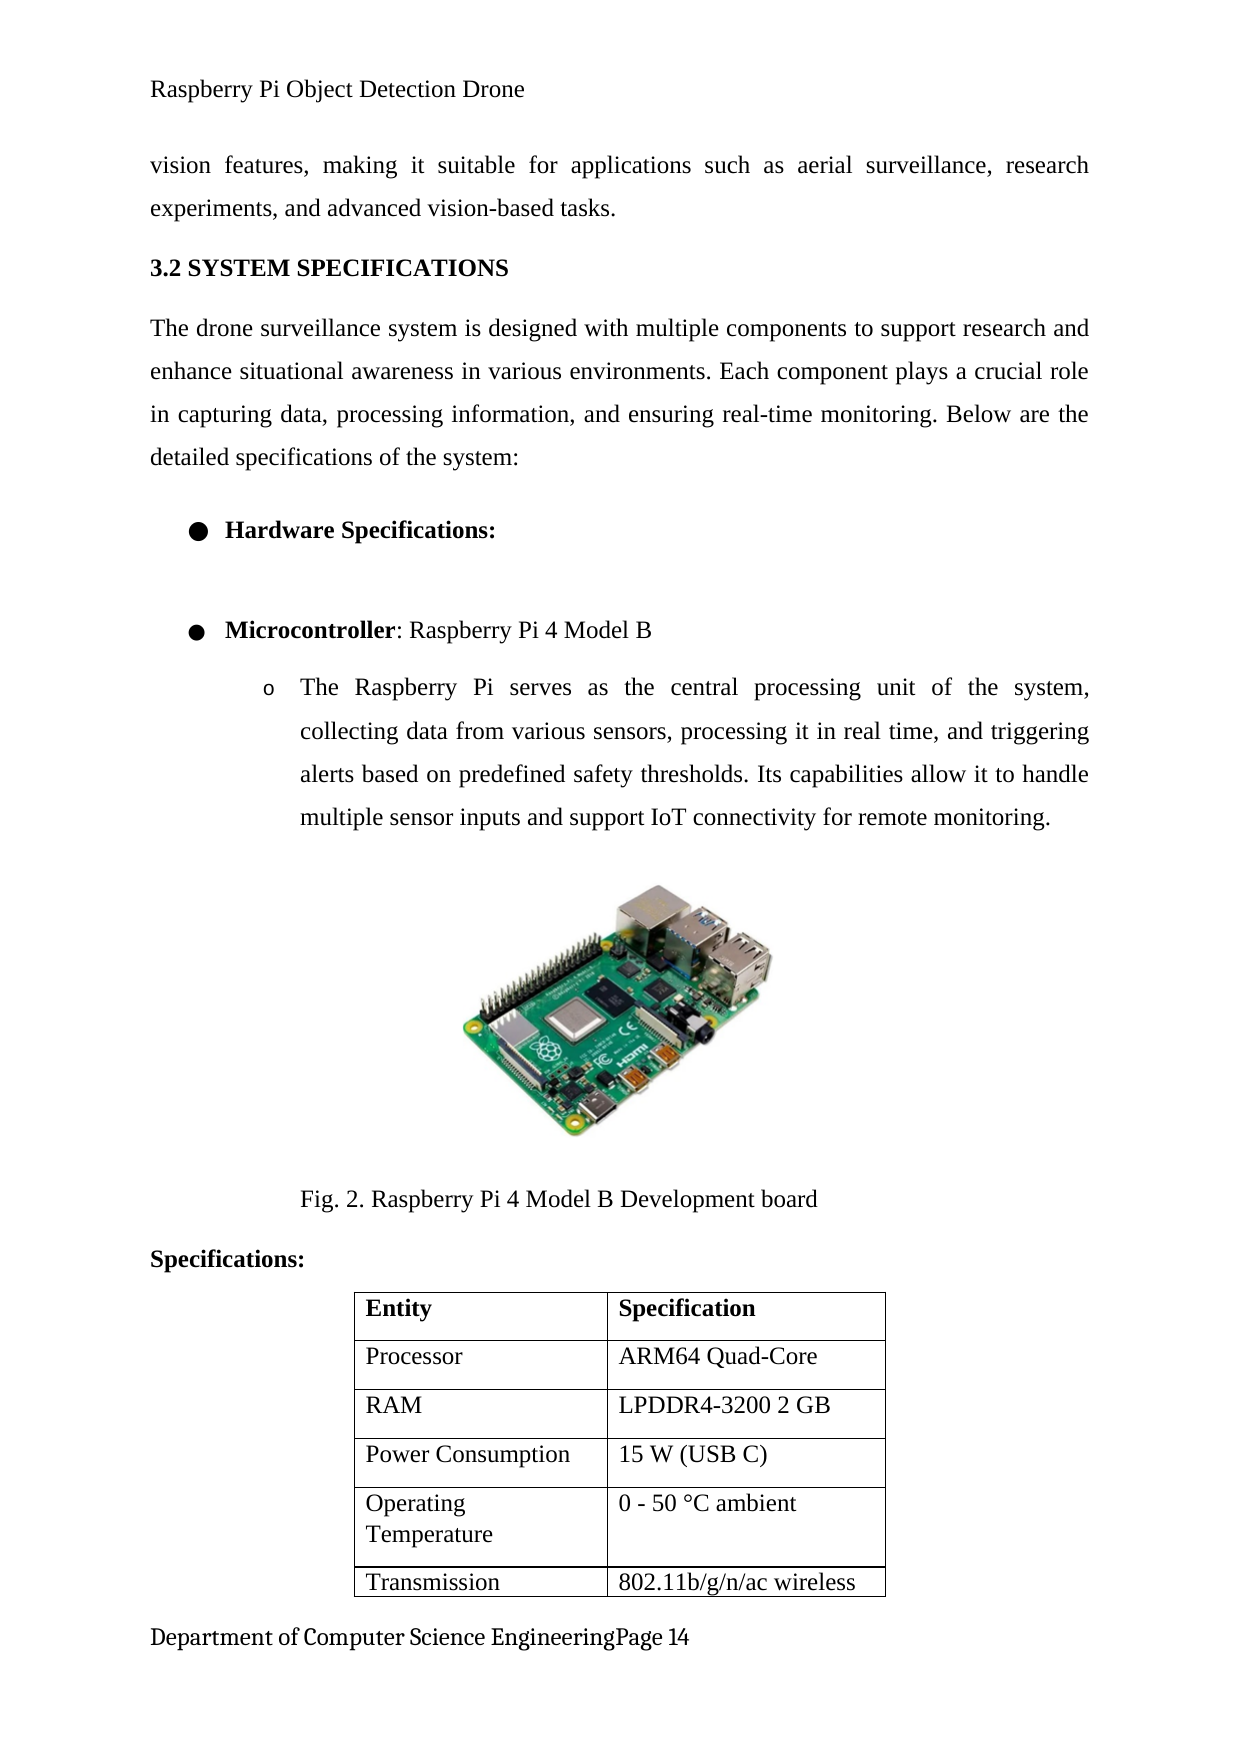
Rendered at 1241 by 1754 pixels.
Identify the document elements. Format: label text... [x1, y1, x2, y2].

table_cell 0 - 50 °C ambient [608, 1488, 885, 1566]
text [150, 150, 1090, 222]
text Fig. 2. Raspberry Pi 4 Model B Development board [300, 1184, 1090, 1213]
table_cell ARM64 Quad-Core [608, 1341, 885, 1389]
text Specifications: [150, 1244, 1090, 1273]
picture [462, 874, 774, 1141]
table_cell LPDDR4-3200 2 GB [608, 1390, 885, 1438]
text The drone surveillance system is designed with multiple components to support research and enhance situational awareness in various environments. Each component plays a crucial role in capturing data, processing information, and ensuring real-time monitoring. Below are the detailed specifications of the system: [150, 313, 1090, 471]
text 3.2 SYSTEM SPECIFICATIONS [150, 253, 1090, 282]
table_cell Transmission [355, 1568, 607, 1596]
table_cell 15 W (USB C) [608, 1439, 885, 1487]
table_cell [608, 1568, 885, 1596]
list The Raspberry Pi serves as the central processing unit of the system, collecting data from various sensors, processing it in real time, and triggering alerts based on predefined safety thresholds. Its capabilities allow it to handle multiple sensor inputs and support IoT connectivity for remote monitoring. [262, 672, 1090, 831]
list Microcontroller: Raspberry Pi 4 Model B [187, 608, 1090, 651]
table_cell RAM [355, 1390, 607, 1438]
table_header Entity [355, 1293, 607, 1340]
table_cell Power Consumption [355, 1439, 607, 1487]
table_cell Operating Temperature [355, 1488, 607, 1566]
list Hardware Specifications: [187, 502, 1090, 553]
table_cell Processor [355, 1341, 607, 1389]
table_header Specification [608, 1293, 885, 1340]
